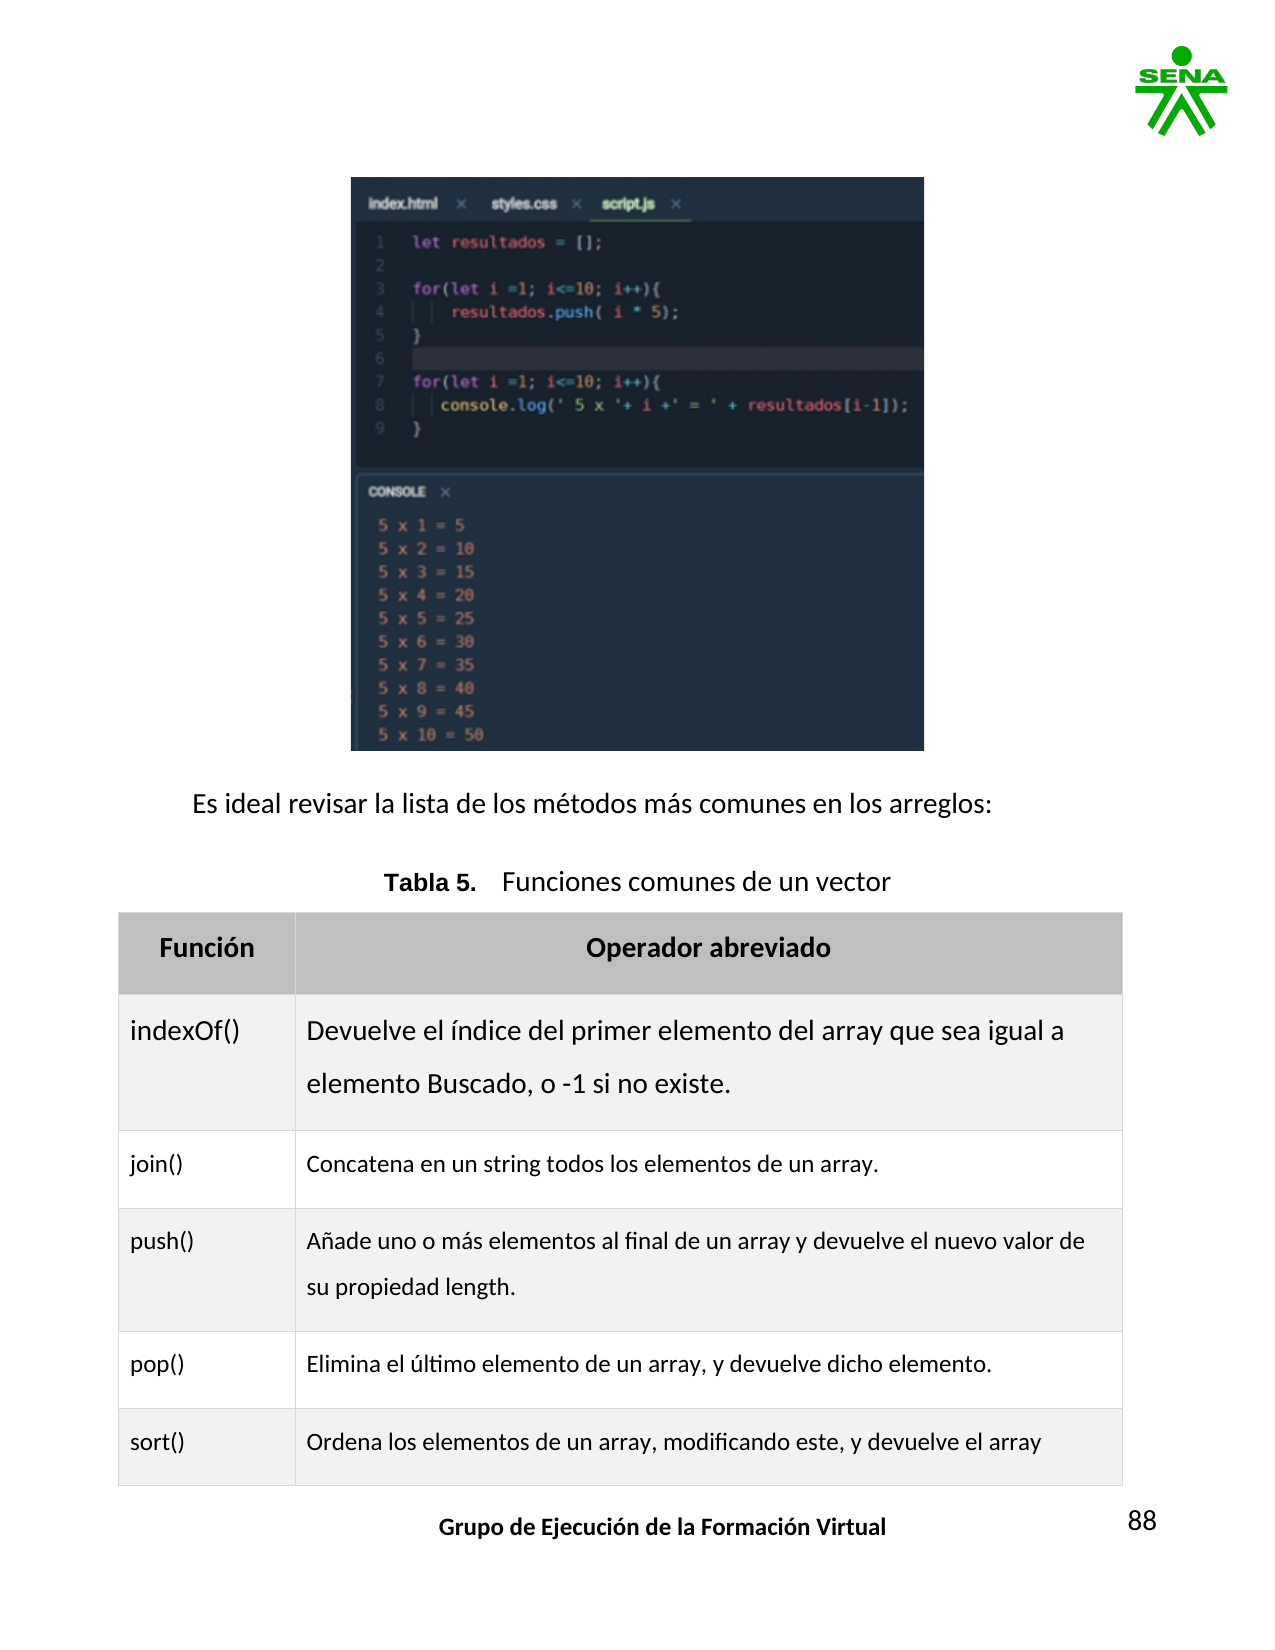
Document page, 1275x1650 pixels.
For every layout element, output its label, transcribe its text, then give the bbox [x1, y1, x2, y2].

table_cell pop() [119, 1332, 295, 1408]
table_cell Ordena los elementos de un array, modificando este, y devuelve el array ordenado. [296, 1409, 1122, 1485]
picture [350, 177, 925, 751]
table_cell Elimina el último elemento de un array, y devuelve dicho elemento. [296, 1332, 1122, 1408]
table_cell push() [119, 1209, 295, 1331]
text Es ideal revisar la lista de los métodos más comunes en los arreglos: [118, 785, 1157, 821]
table_cell join() [119, 1131, 295, 1207]
table_cell Concatena en un string todos los elementos de un array. [296, 1131, 1122, 1207]
table_cell Devuelve el índice del primer elemento del array que sea igual a elemento Buscado, o -1 si no existe. [296, 995, 1122, 1130]
picture [1135, 46, 1228, 136]
table_cell indexOf() [119, 995, 295, 1130]
text Funciones comunes de un vector [118, 863, 1157, 899]
table_header Función [119, 913, 295, 994]
table_cell sort() [119, 1409, 295, 1485]
table_header Operador abreviado [296, 913, 1122, 994]
table_cell Añade uno o más elementos al final de un array y devuelve el nuevo valor de su propiedad length. [296, 1209, 1122, 1331]
